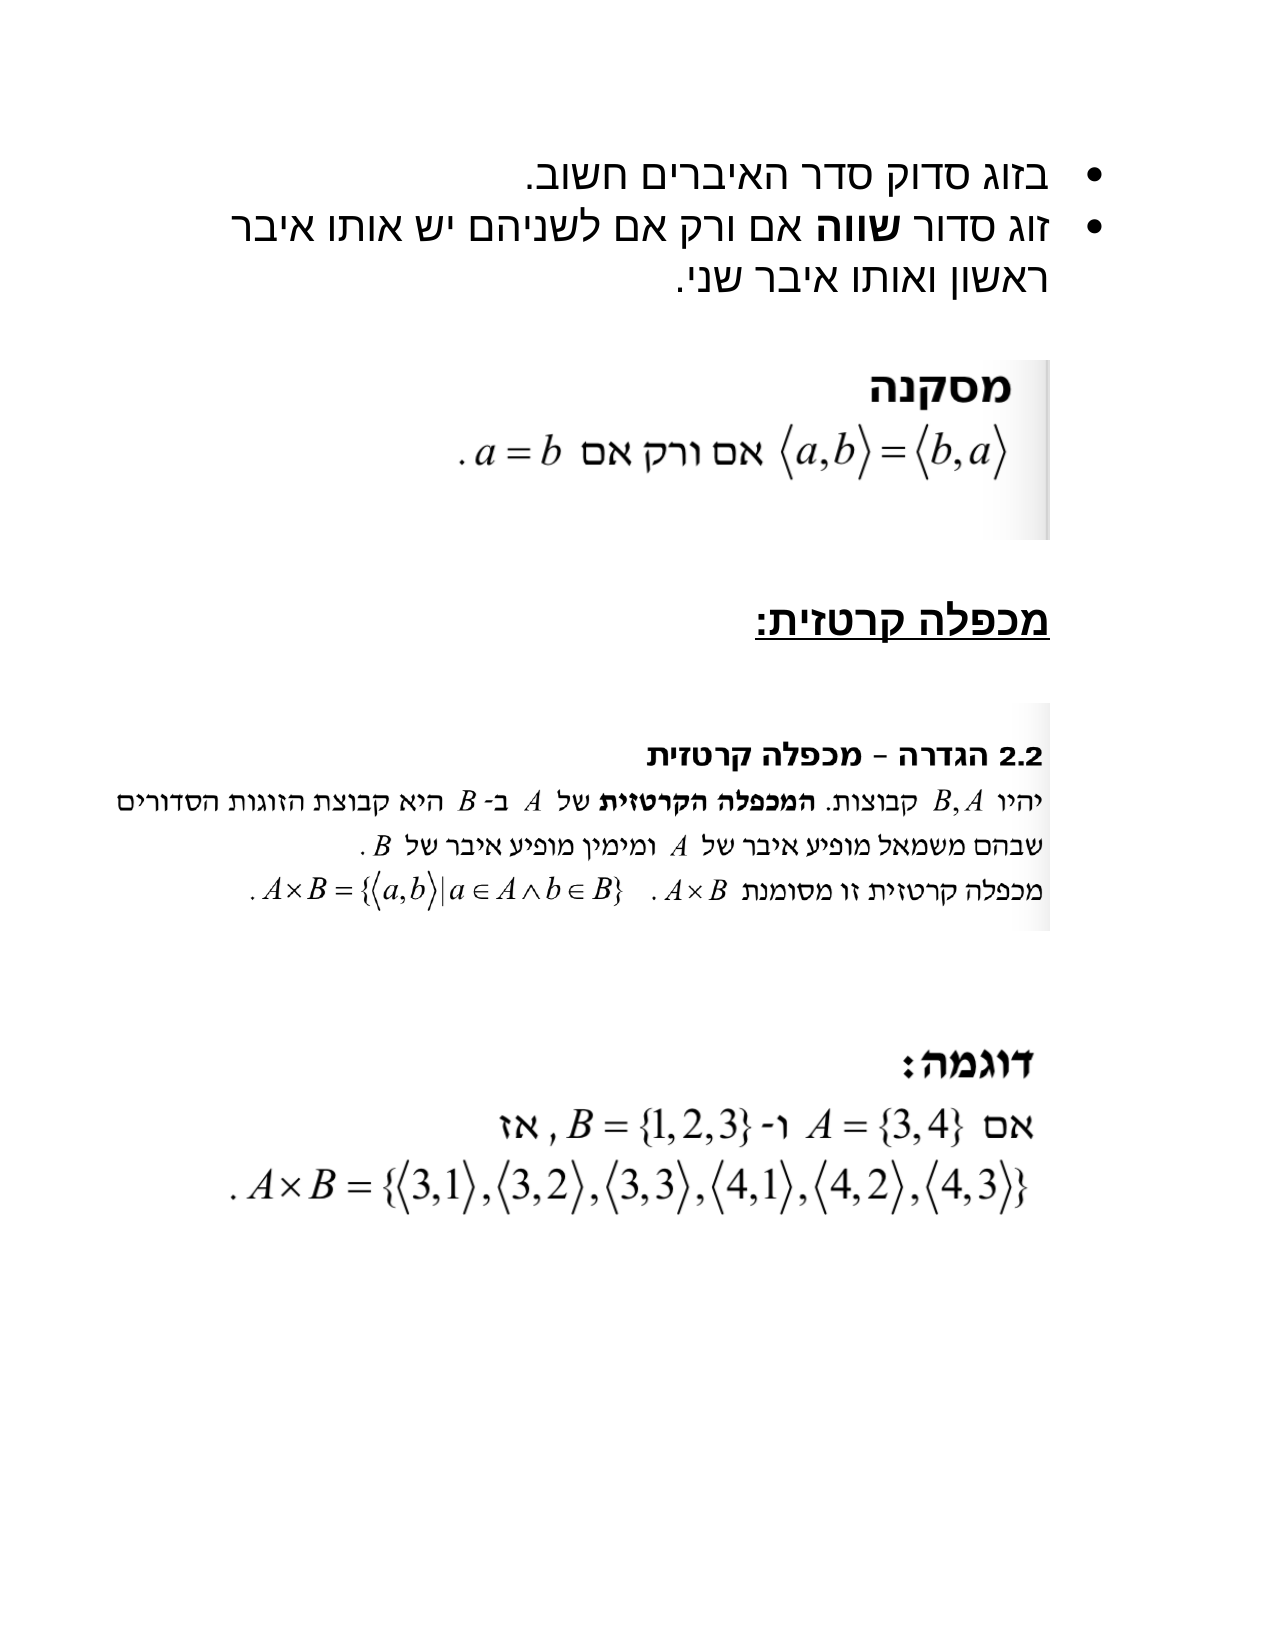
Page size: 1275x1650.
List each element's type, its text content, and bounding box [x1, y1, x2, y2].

picture [75, 987, 1050, 1254]
list מכפלה קרטזית: [150, 597, 1050, 644]
picture [75, 703, 1050, 931]
picture [316, 360, 1050, 540]
list בזוג סדוק סדר האיברים חשוב. [150, 150, 1087, 198]
list זוג סדור שווה אם ורק אם לשניהם יש אותו איבר ראשון ואותו איבר שני. [150, 202, 1087, 302]
